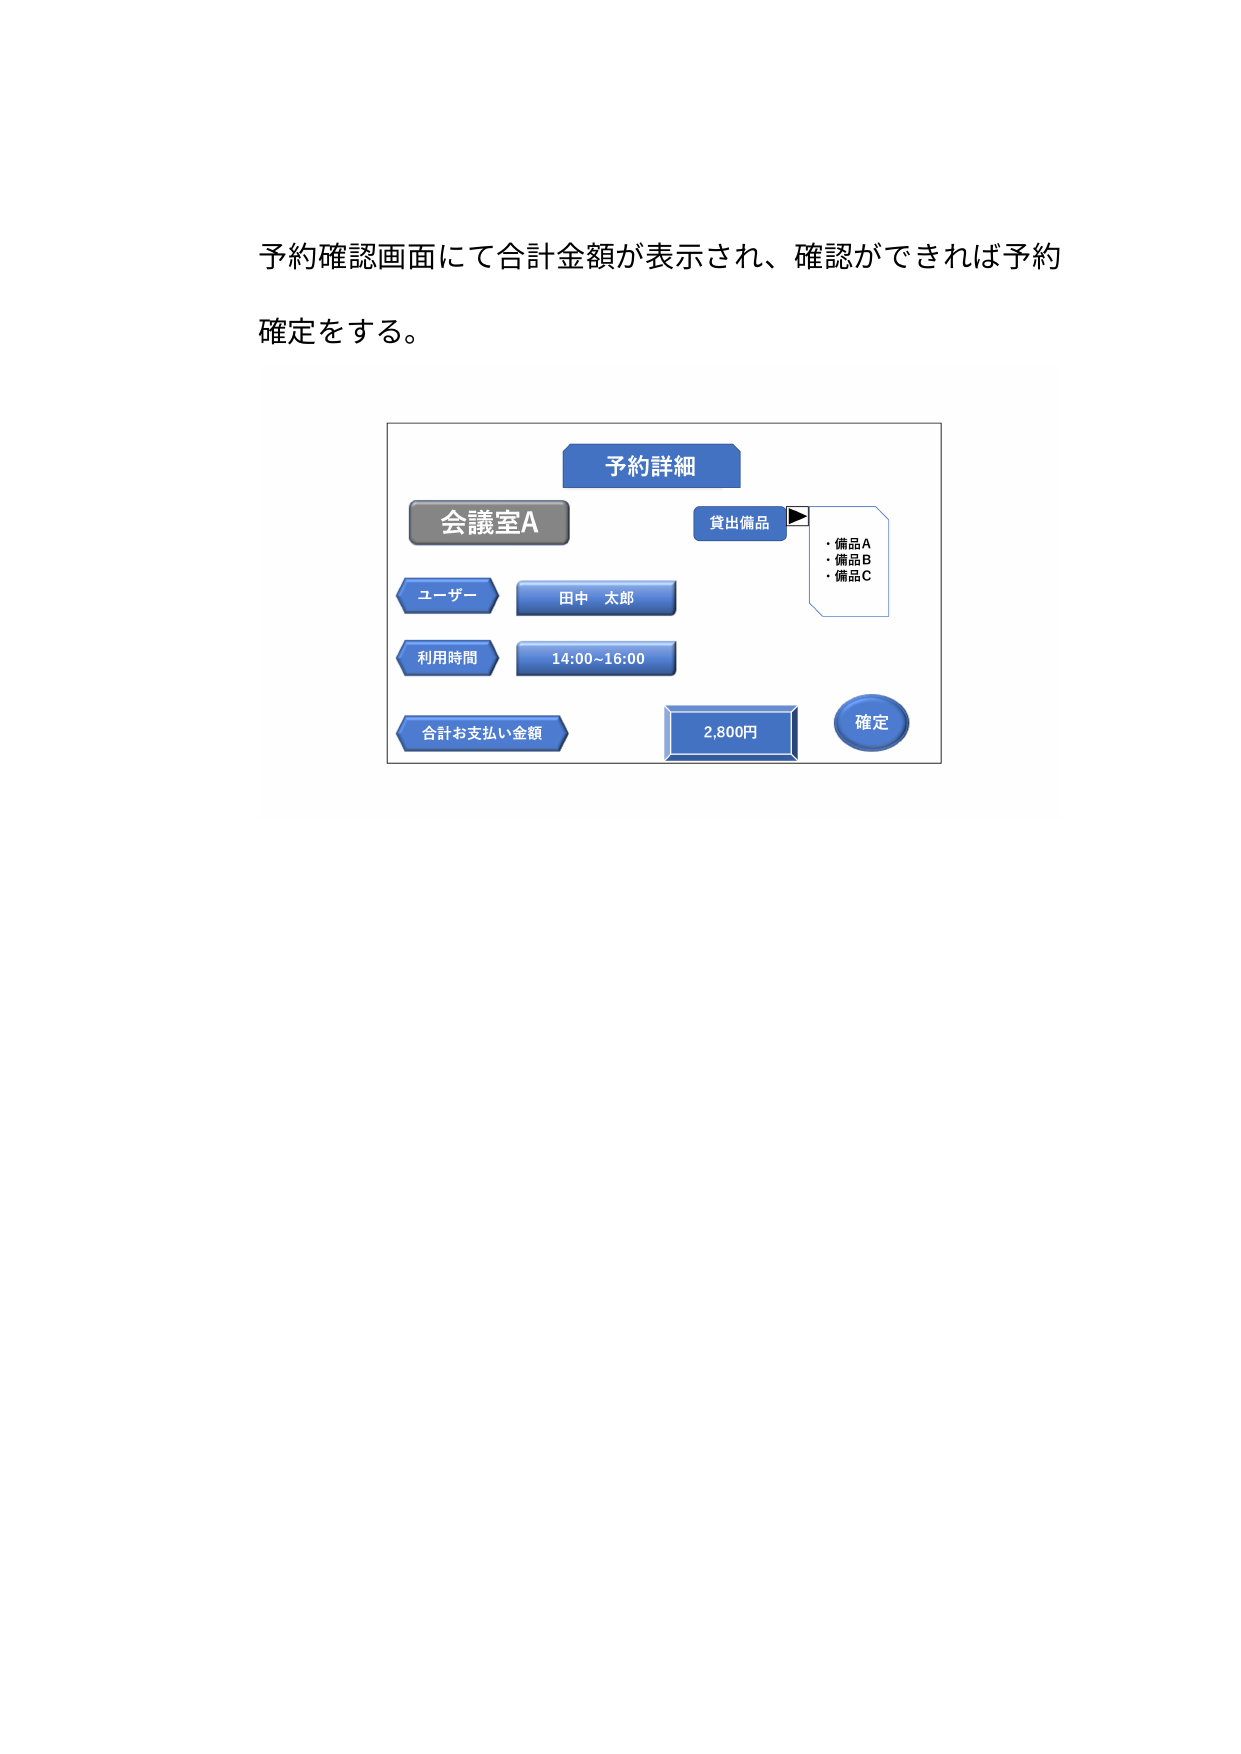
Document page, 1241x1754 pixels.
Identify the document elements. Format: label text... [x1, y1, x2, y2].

picture [258, 366, 1062, 819]
list 予約確認画面にて合計金額が表示され、確認ができれば予約確定をする。 [258, 217, 1063, 367]
